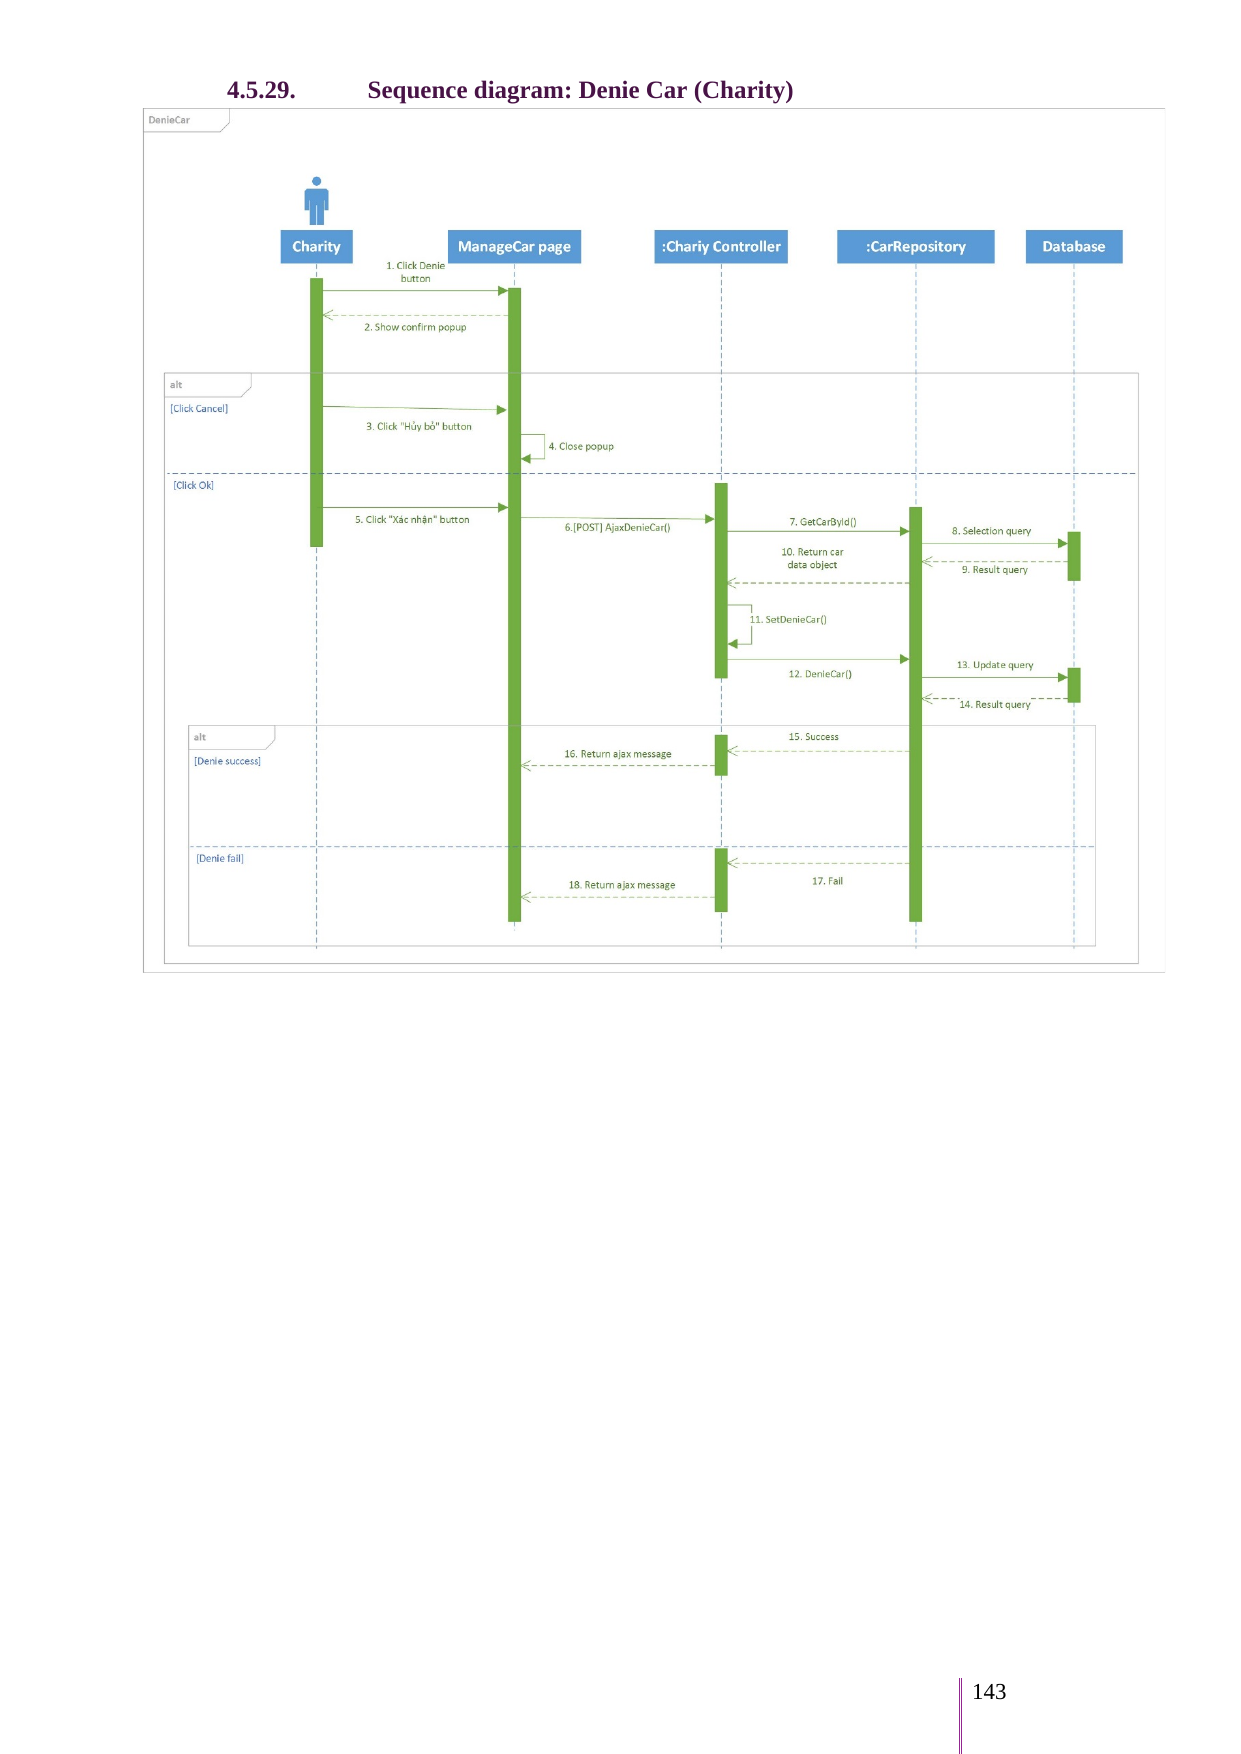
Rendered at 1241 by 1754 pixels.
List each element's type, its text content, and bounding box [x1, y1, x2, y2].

picture [142, 108, 1166, 973]
subtitle Sequence diagram: Denie Car (Charity) [227, 75, 1165, 104]
